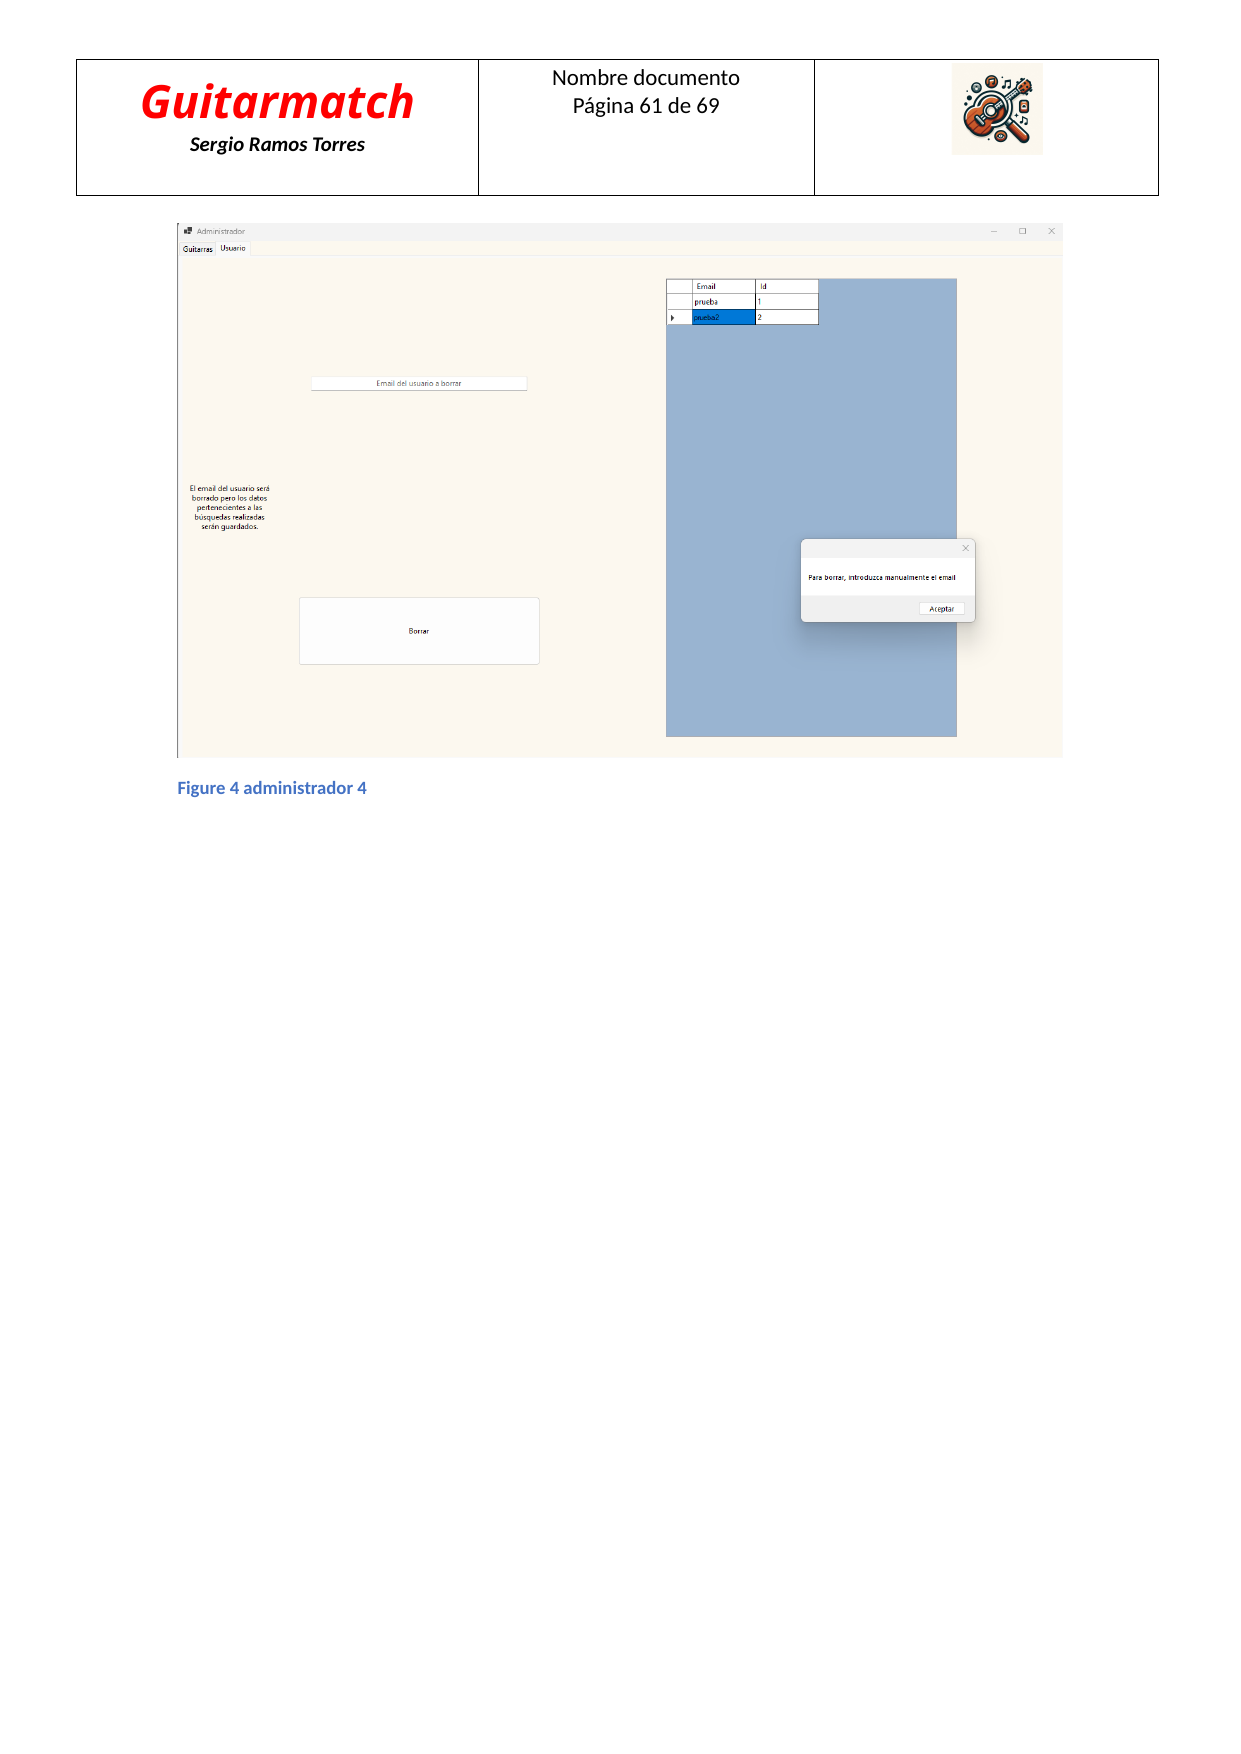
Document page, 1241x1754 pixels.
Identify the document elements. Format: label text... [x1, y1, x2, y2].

picture [177, 223, 1063, 758]
text Figure 4 administrador 4 [177, 776, 1063, 799]
picture [951, 63, 1043, 155]
